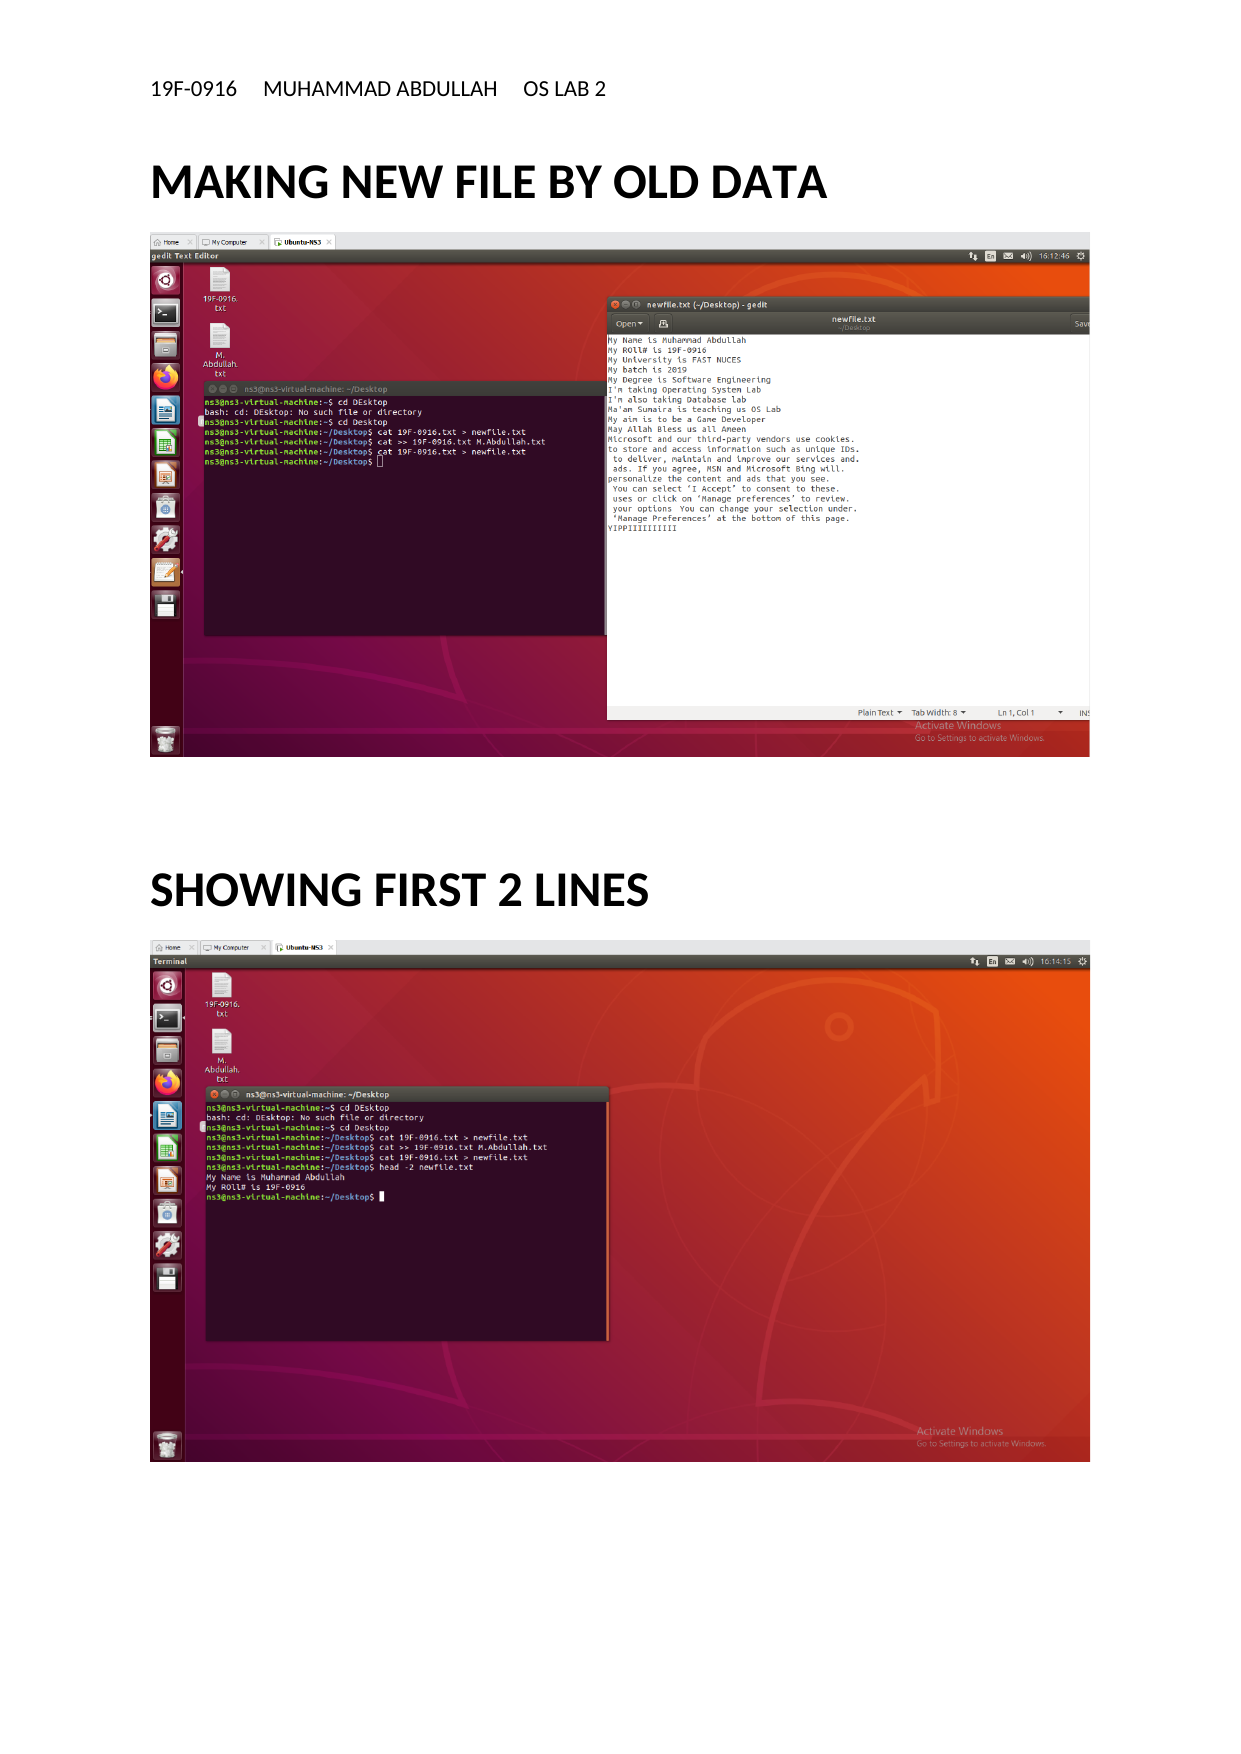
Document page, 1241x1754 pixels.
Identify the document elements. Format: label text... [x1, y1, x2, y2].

text MAKING NEW FILE BY OLD DATA [150, 150, 1090, 211]
text SHOWING FIRST 2 LINES [150, 857, 1090, 918]
picture [150, 232, 1091, 757]
picture [150, 940, 1091, 1462]
